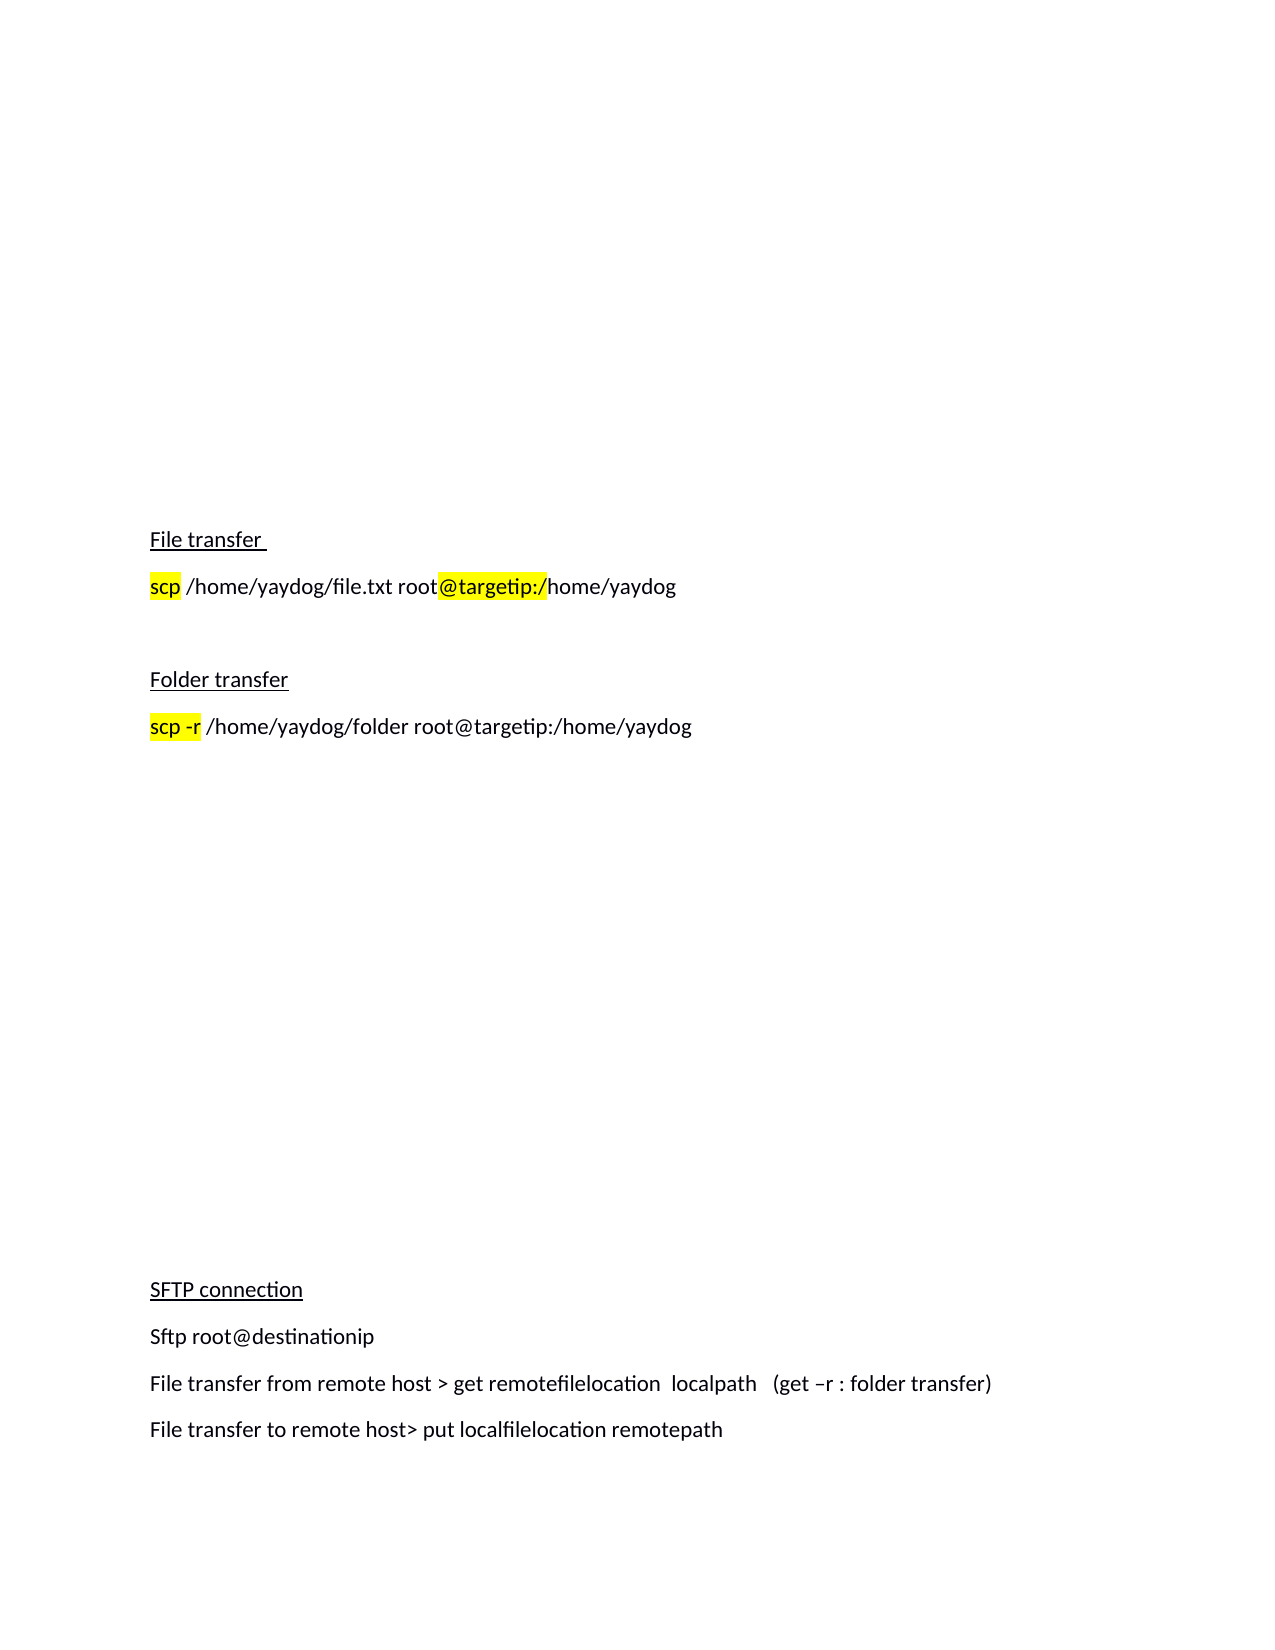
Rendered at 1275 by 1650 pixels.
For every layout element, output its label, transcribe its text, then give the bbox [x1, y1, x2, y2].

text Sftp root@destinationip [150, 1322, 1125, 1350]
text File transfer to remote host> put localfilelocation remotepath [150, 1416, 1125, 1444]
text SFTP connection [150, 1275, 1125, 1303]
text scp /home/yaydog/file.txt root@targetip:/home/yaydog [547, 572, 1125, 600]
text scp -r /home/yaydog/folder root@targetip:/home/yaydog [150, 712, 1125, 741]
text scp /home/yaydog/file.txt root@targetip:/home/yaydog [181, 572, 438, 600]
text File transfer [150, 525, 1125, 553]
text Folder transfer [150, 666, 1125, 694]
text File transfer from remote host > get remotefilelocation localpath (get –r : folder transfer) [150, 1369, 1125, 1397]
